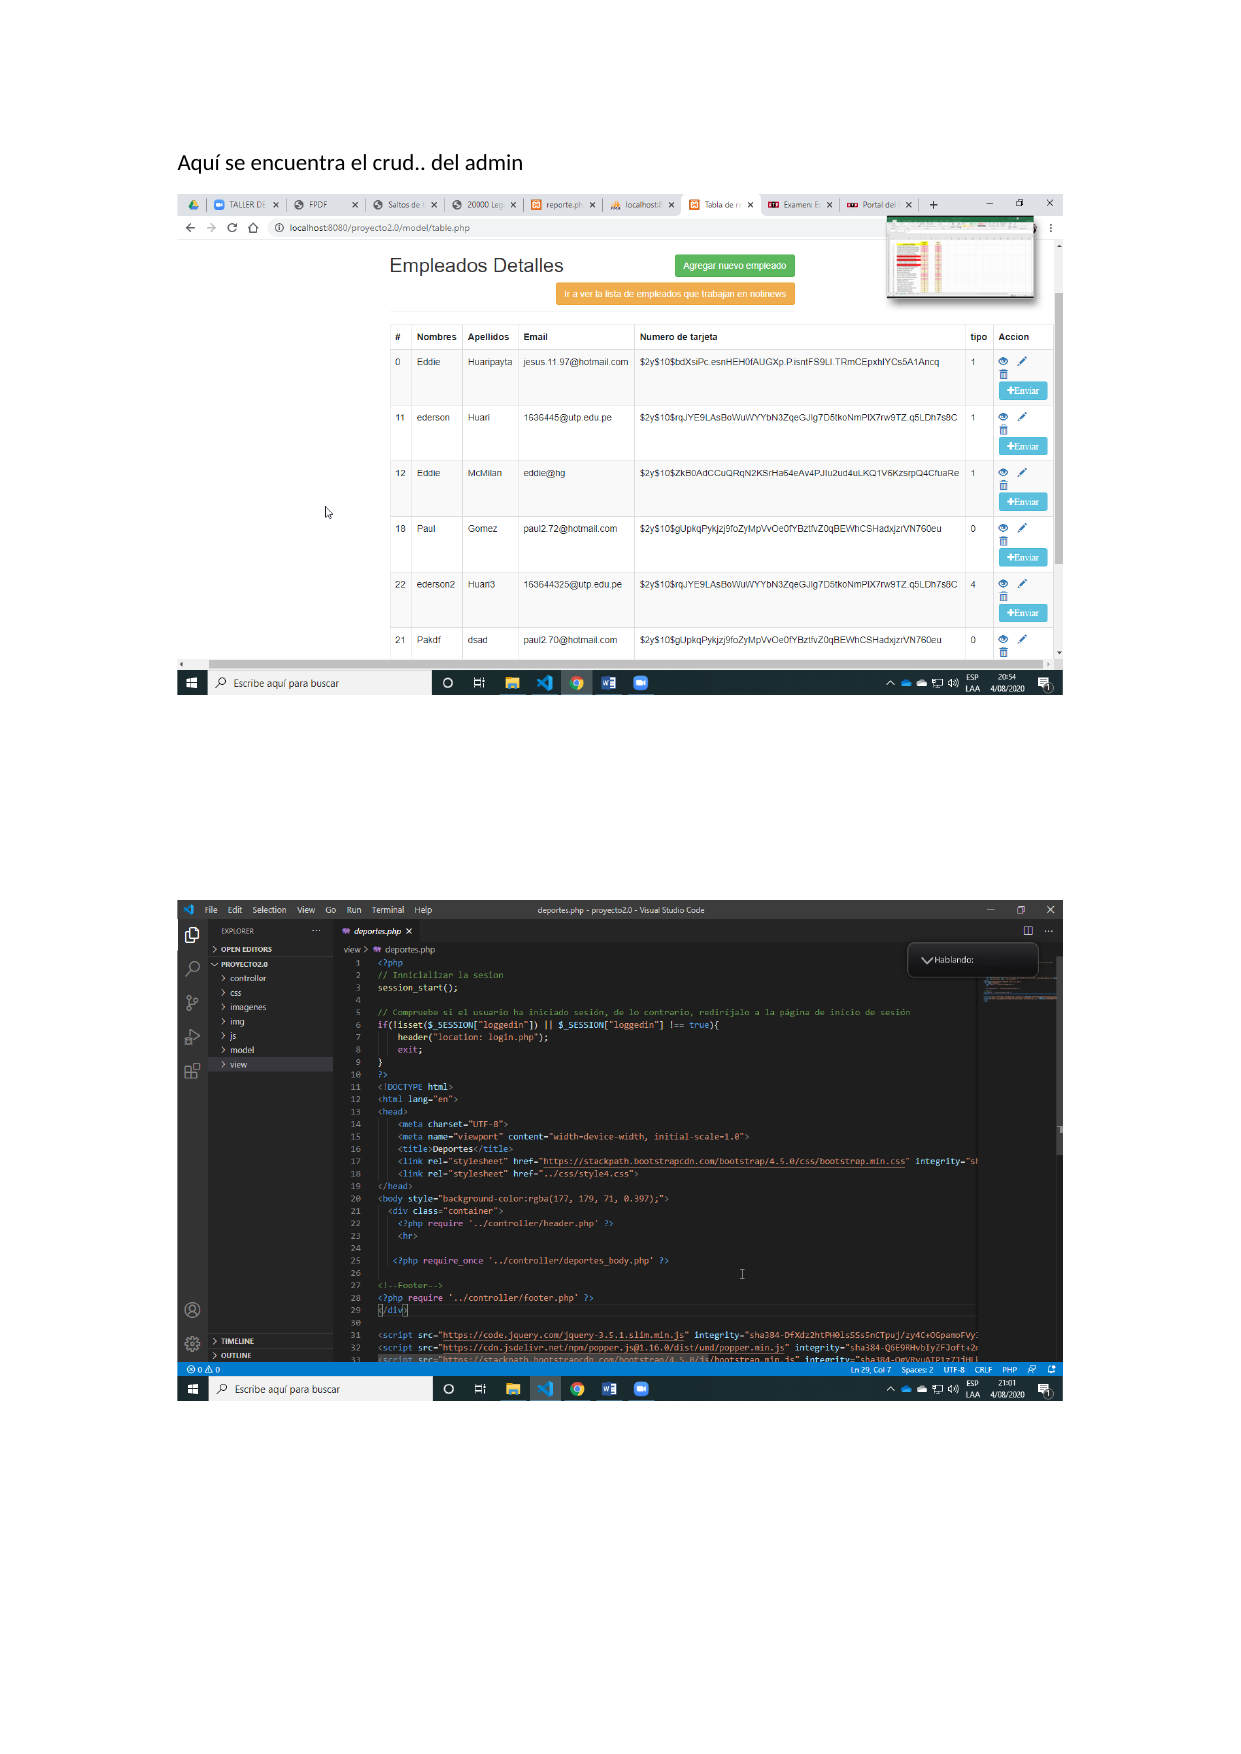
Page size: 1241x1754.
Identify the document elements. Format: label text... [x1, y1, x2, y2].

picture [177, 900, 1063, 1401]
picture [177, 194, 1063, 695]
text Aquí se encuentra el crud.. del admin [177, 148, 1063, 176]
